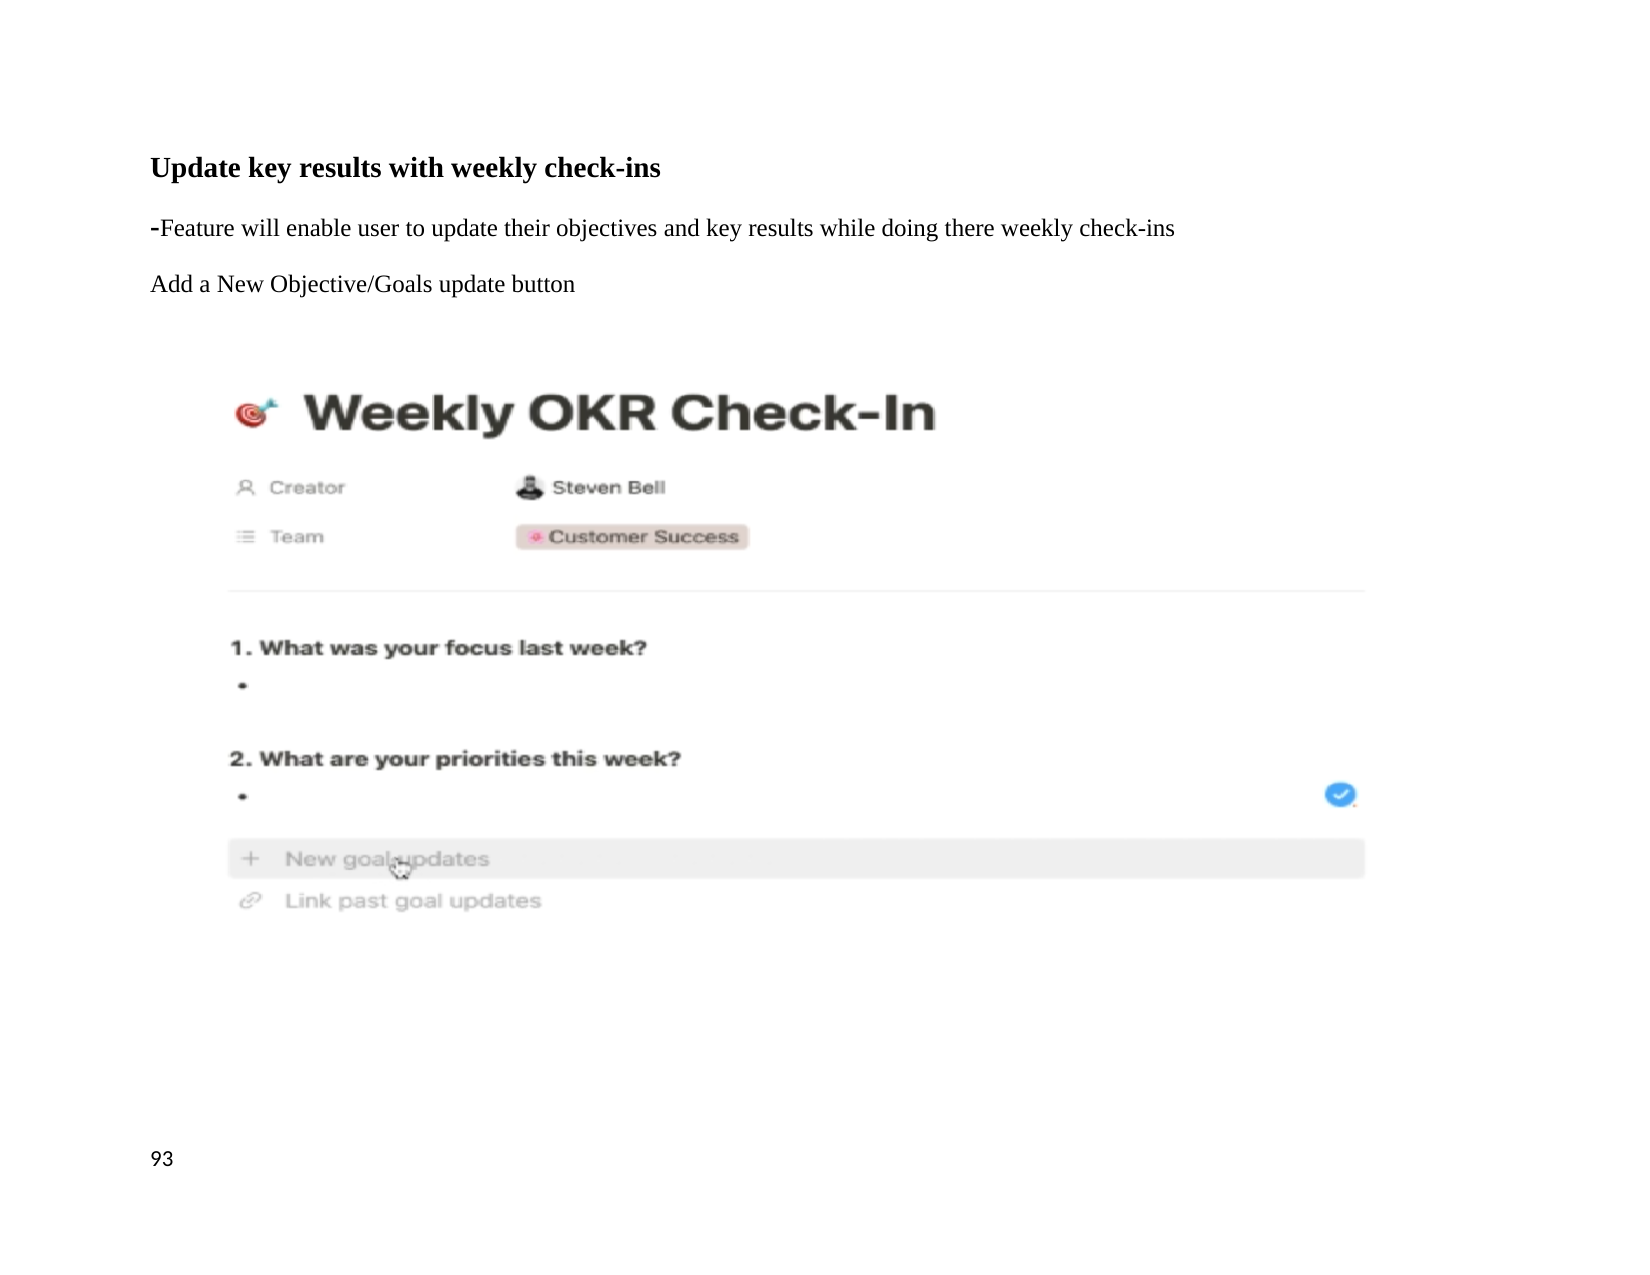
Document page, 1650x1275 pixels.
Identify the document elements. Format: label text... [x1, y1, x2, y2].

text Update key results with weekly check-ins [150, 150, 1500, 183]
text -Feature will enable user to update their objectives and key results while doing there weekly check-ins [150, 209, 1500, 243]
picture [150, 322, 1500, 1065]
text Add a New Objective/Goals update button [150, 269, 1500, 297]
